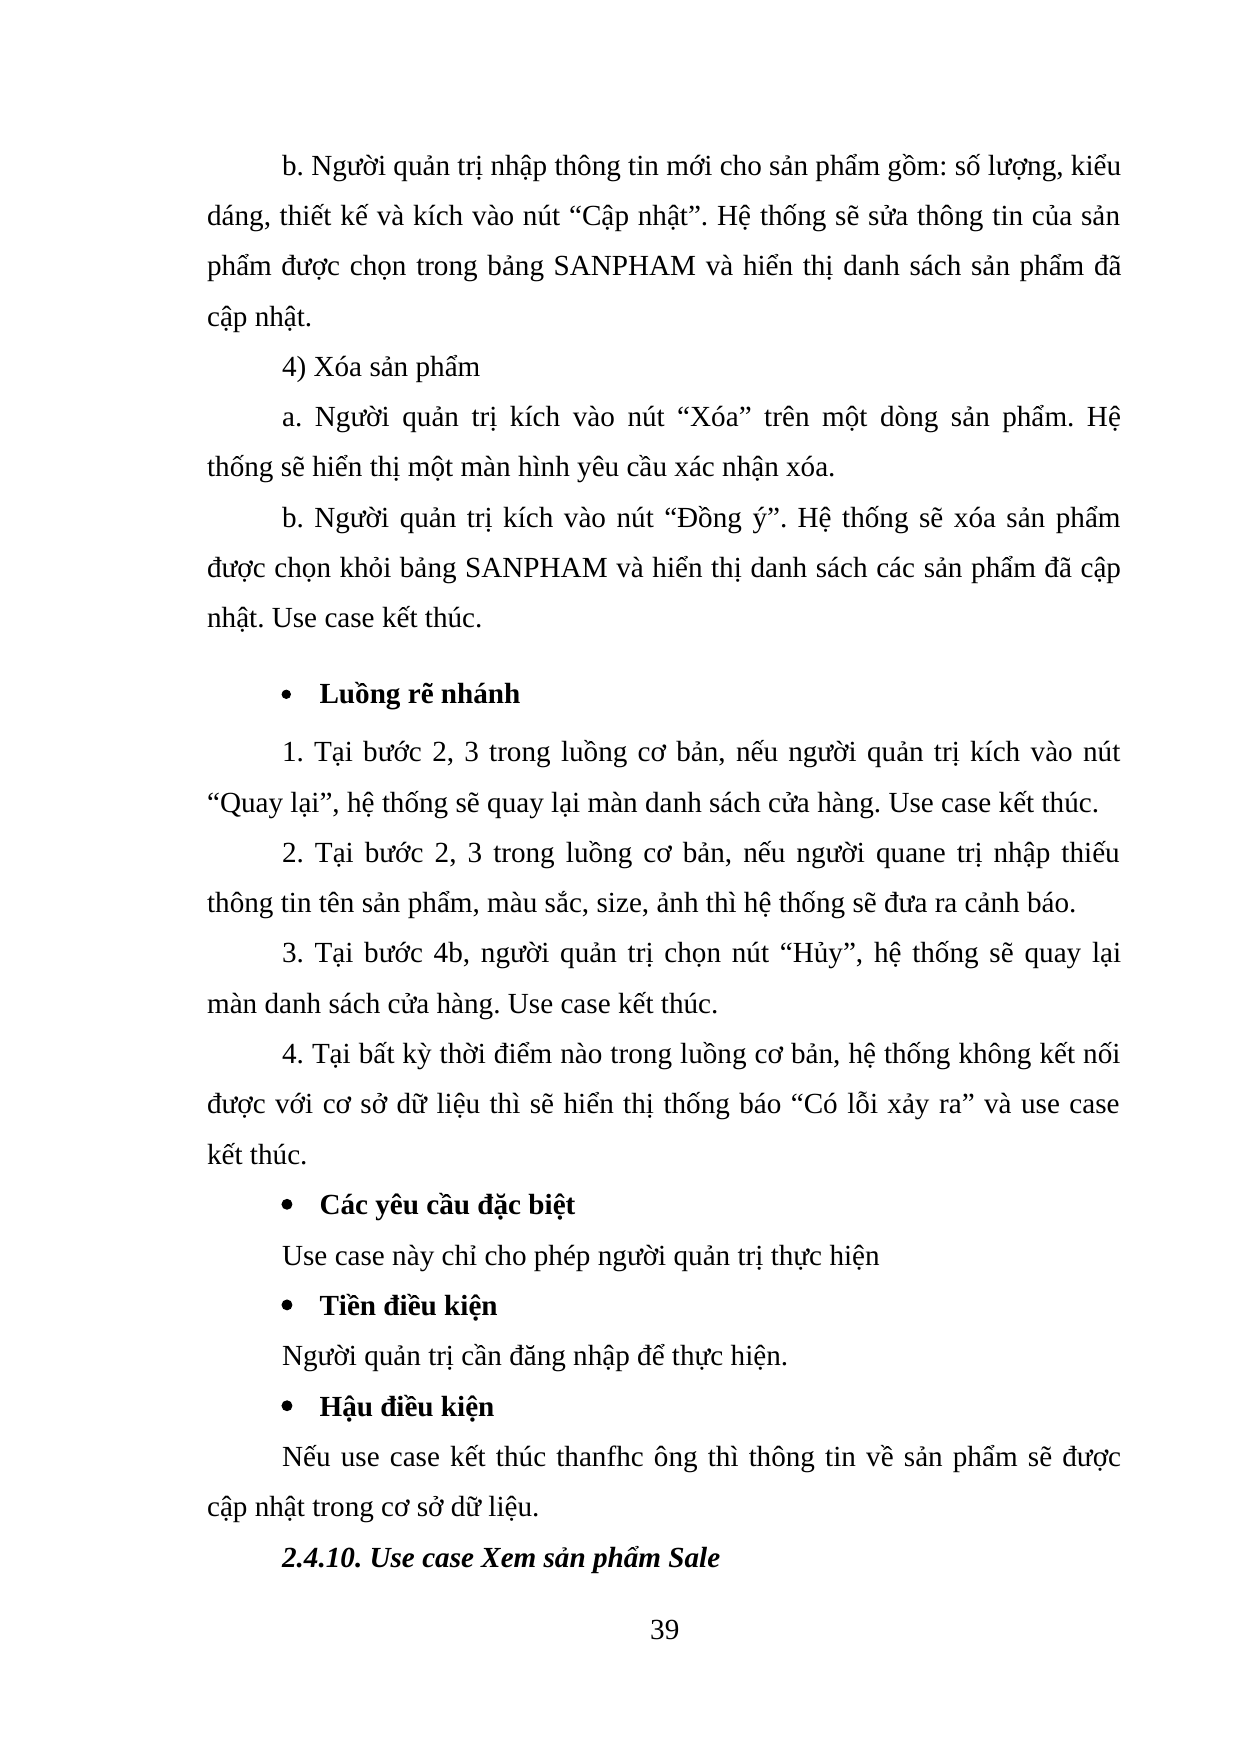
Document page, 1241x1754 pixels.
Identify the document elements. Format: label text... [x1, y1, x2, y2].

text Use case này chỉ cho phép người quản trị thực hiện [207, 1238, 1122, 1271]
text 3. Tại bước 4b, người quản trị chọn nút “Hủy”, hệ thống sẽ quay lại màn danh sách cửa hàng. Use case kết thúc. [207, 936, 1122, 1019]
text 4) Xóa sản phẩm [207, 349, 1122, 382]
list Tiền điều kiện [282, 1288, 1122, 1322]
text b. Người quản trị nhập thông tin mới cho sản phẩm gồm: số lượng, kiểu dáng, thiết kế và kích vào nút “Cập nhật”. Hệ thống sẽ sửa thông tin của sản phẩm được chọn trong bảng SANPHAM và hiển thị danh sách sản phẩm đã cập nhật. [207, 148, 1122, 332]
list Hậu điều kiện [282, 1389, 1122, 1422]
text Use case Xem sản phẩm Sale [282, 1540, 1122, 1573]
text b. Người quản trị kích vào nút “Đồng ý”. Hệ thống sẽ xóa sản phẩm được chọn khỏi bảng SANPHAM và hiển thị danh sách các sản phẩm đã cập nhật. Use case kết thúc. [207, 500, 1122, 634]
list Các yêu cầu đặc biệt [282, 1187, 1122, 1221]
text 1. Tại bước 2, 3 trong luồng cơ bản, nếu người quản trị kích vào nút “Quay lại”, hệ thống sẽ quay lại màn danh sách cửa hàng. Use case kết thúc. [207, 734, 1122, 818]
text Người quản trị cần đăng nhập để thực hiện. [207, 1338, 1122, 1372]
list Luồng rẽ nhánh [282, 676, 1122, 709]
text a. Người quản trị kích vào nút “Xóa” trên một dòng sản phẩm. Hệ thống sẽ hiển thị một màn hình yêu cầu xác nhận xóa. [207, 399, 1122, 483]
text 2. Tại bước 2, 3 trong luồng cơ bản, nếu người quane trị nhập thiếu thông tin tên sản phẩm, màu sắc, size, ảnh thì hệ thống sẽ đưa ra cảnh báo. [207, 835, 1122, 919]
text 4. Tại bất kỳ thời điểm nào trong luồng cơ bản, hệ thống không kết nối được với cơ sở dữ liệu thì sẽ hiển thị thống báo “Có lỗi xảy ra” và use case kết thúc. [207, 1036, 1122, 1170]
text Nếu use case kết thúc thanfhc ông thì thông tin về sản phẩm sẽ được cập nhật trong cơ sở dữ liệu. [207, 1439, 1122, 1523]
